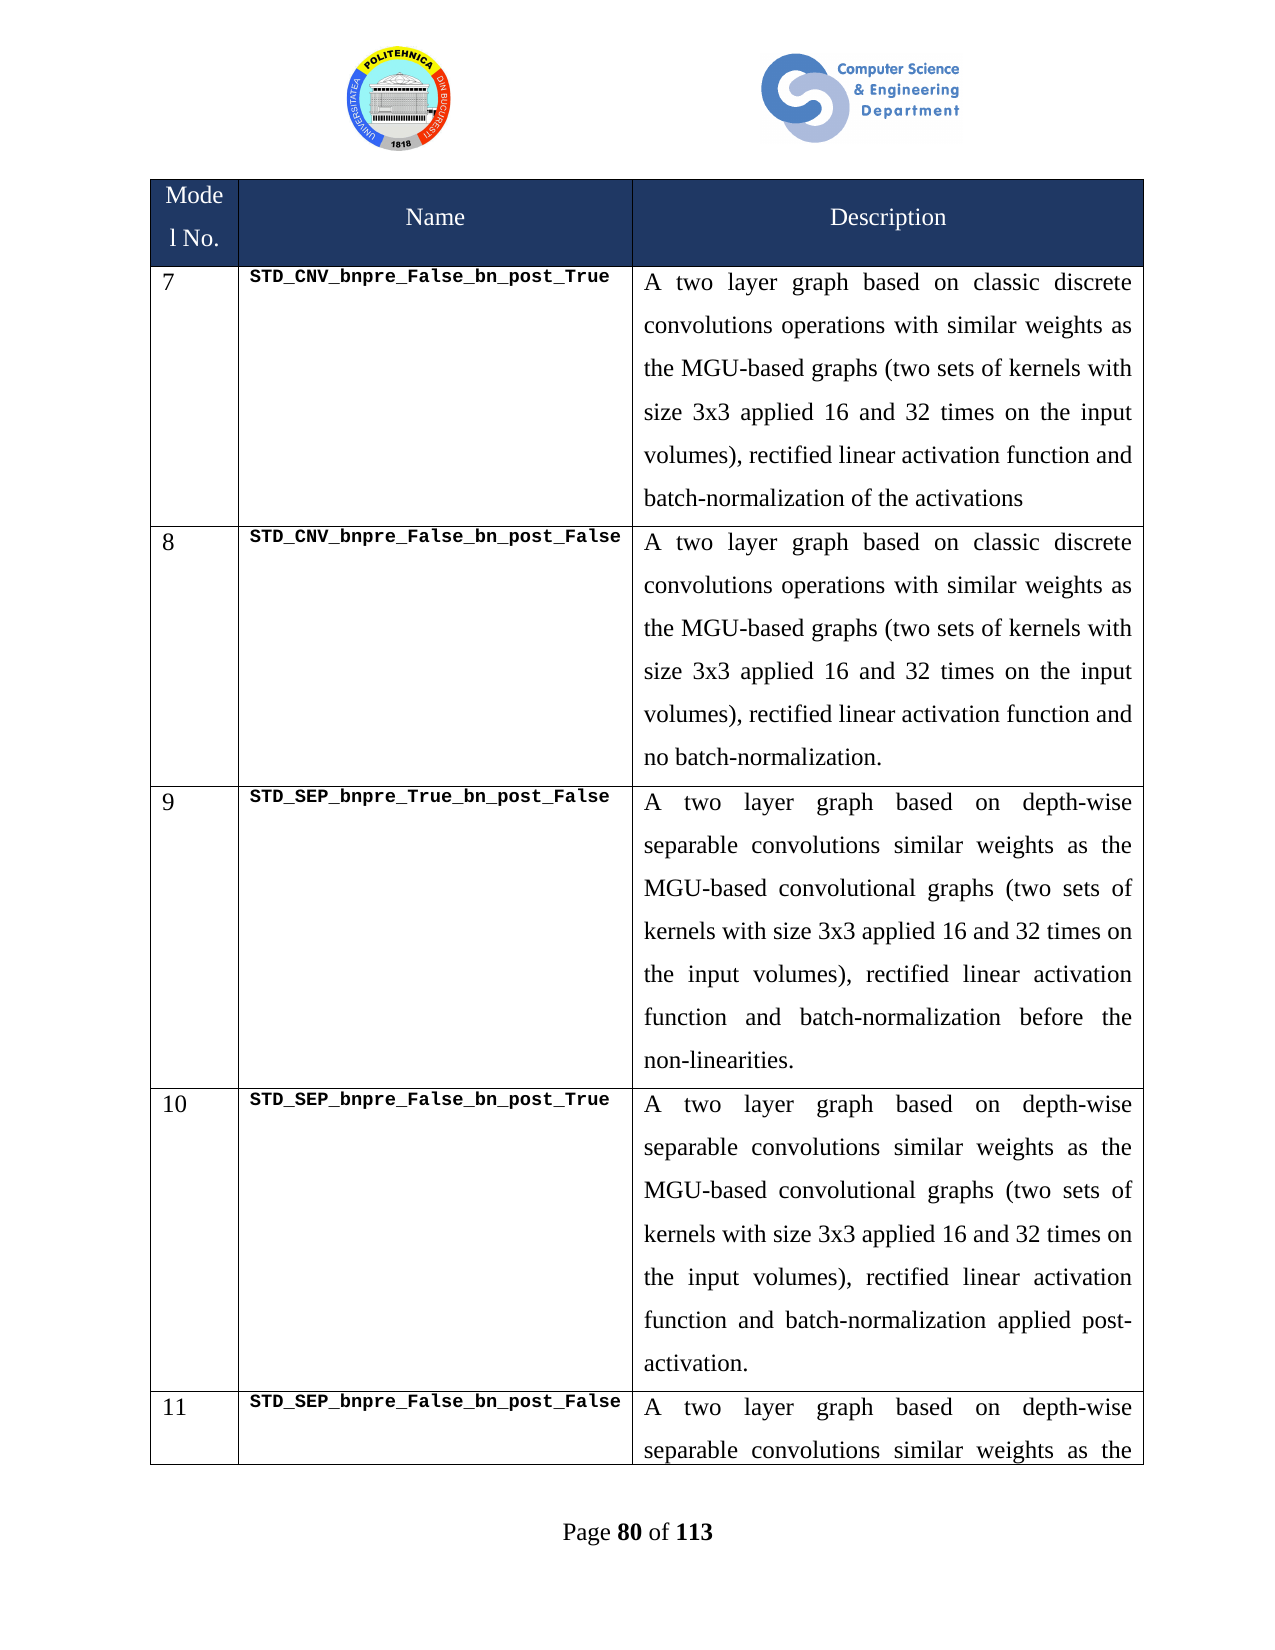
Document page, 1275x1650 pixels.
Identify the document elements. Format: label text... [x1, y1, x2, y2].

table_cell 9 [151, 787, 238, 1088]
table_cell STD_SEP_bnpre_False_bn_post_True [239, 1089, 632, 1391]
picture [346, 46, 451, 151]
table_cell A two layer graph based on classic discrete convolutions operations with similar weights as the MGU-based graphs (two sets of kernels with size 3x3 applied 16 and 32 times on the input volumes), rectified linear activation function and no batch-normalization. [633, 527, 1143, 786]
picture [760, 53, 963, 144]
table_cell 8 [151, 527, 238, 786]
table_cell A two layer graph based on depth-wise separable convolutions similar weights as the MGU-based convolutional graphs (two sets of kernels with size 3x3 applied 16 and 32 times on the input volumes), rectified linear activation function and batch-normalization before the non-linearities. [633, 787, 1143, 1088]
table_header Description [633, 180, 1143, 266]
table_cell 7 [151, 267, 238, 526]
table_header Model No. [151, 180, 238, 266]
table_cell A two layer graph based on classic discrete convolutions operations with similar weights as the MGU-based graphs (two sets of kernels with size 3x3 applied 16 and 32 times on the input volumes), rectified linear activation function and batch-normalization of the activations [633, 267, 1143, 526]
table_cell STD_SEP_bnpre_False_bn_post_False [239, 1392, 632, 1464]
table_cell 11 [151, 1392, 238, 1464]
table_cell 10 [151, 1089, 238, 1391]
table_cell STD_CNV_bnpre_False_bn_post_False [239, 527, 632, 786]
table_cell STD_SEP_bnpre_True_bn_post_False [239, 787, 632, 1088]
table_cell STD_CNV_bnpre_False_bn_post_True [239, 267, 632, 526]
table_cell A two layer graph based on depth-wise separable convolutions similar weights as the MGU-based convolutional graphs (two sets of kernels with size 3x3 applied 16 and 32 times on the input volumes), rectified linear activation function and batch-normalization applied post-activation. [633, 1089, 1143, 1391]
table_header Name [239, 180, 632, 266]
